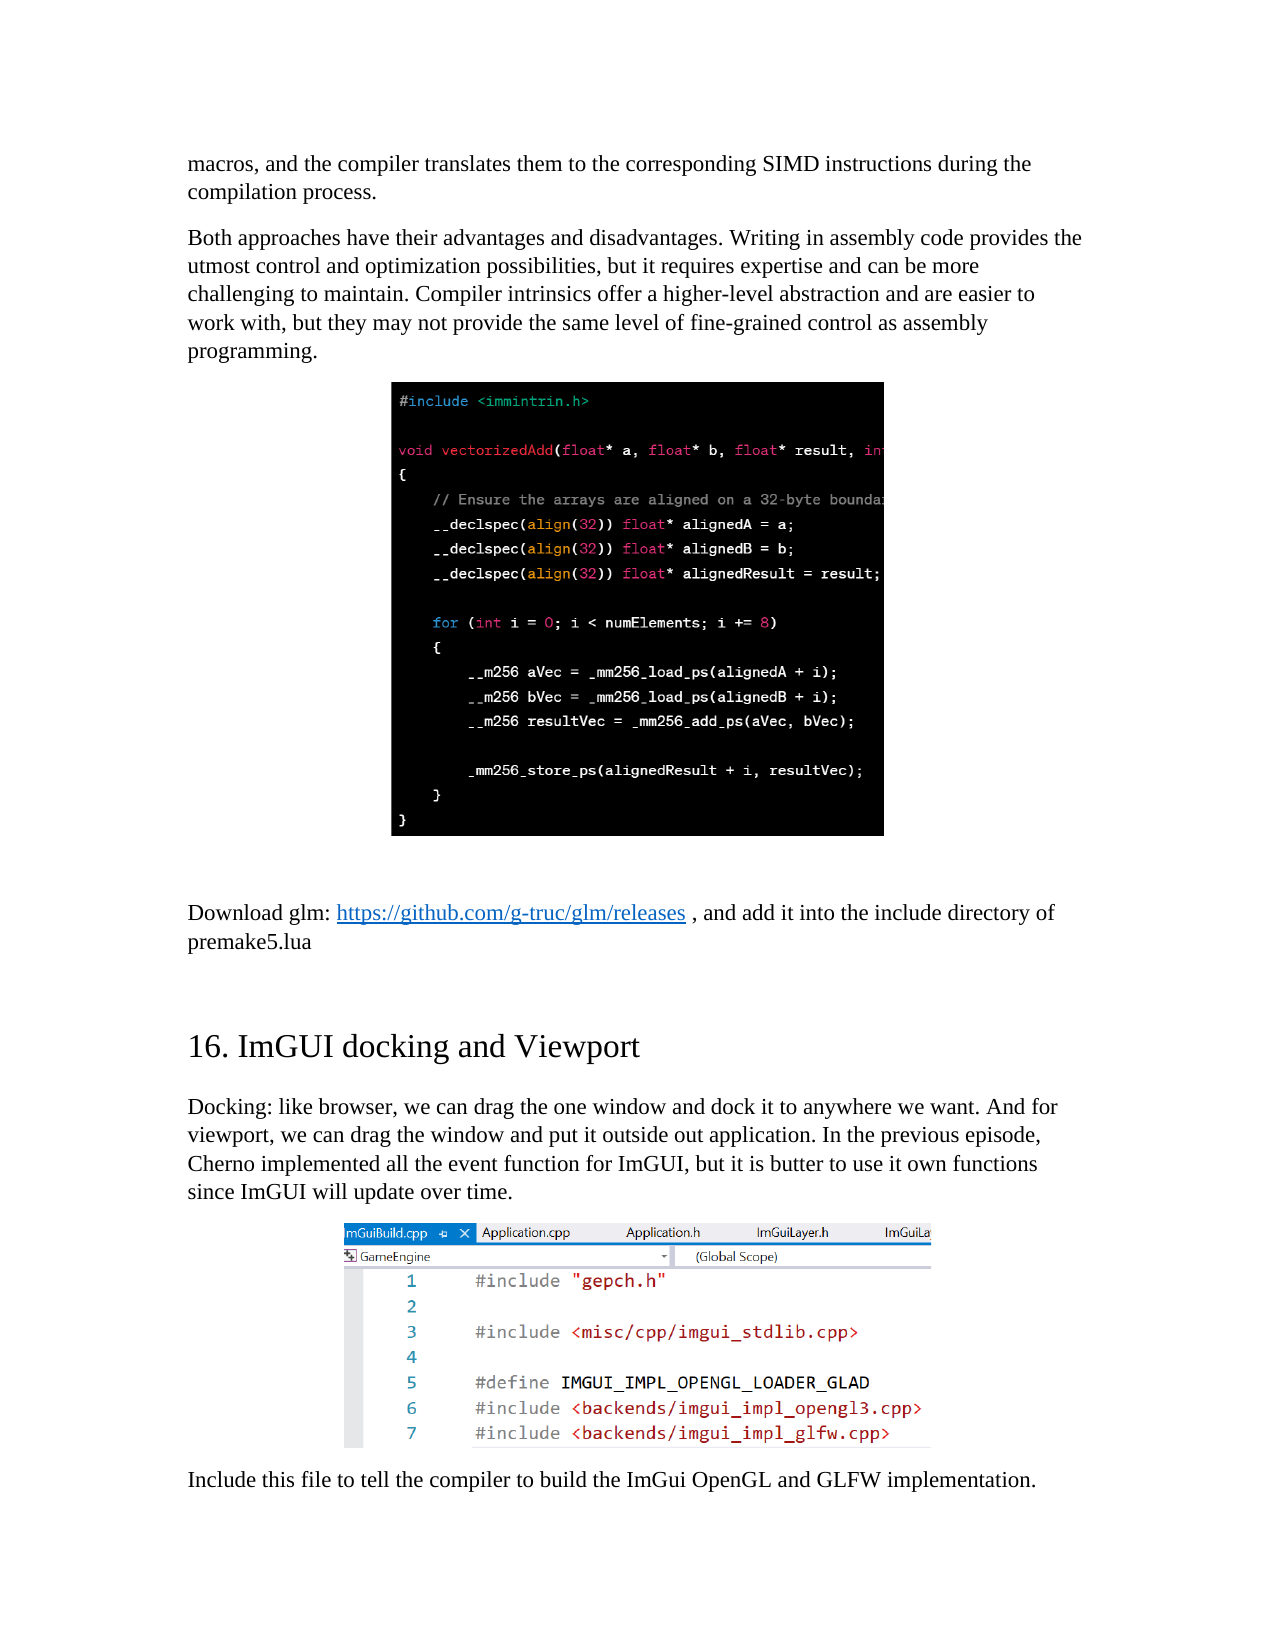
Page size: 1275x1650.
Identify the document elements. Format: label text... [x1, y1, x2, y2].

picture [344, 1223, 932, 1448]
subtitle 16. ImGUI docking and Viewport [187, 1026, 1087, 1065]
text Include this file to tell the compiler to build the ImGui OpenGL and GLFW implementation. [187, 1466, 1087, 1492]
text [187, 150, 1087, 205]
text Both approaches have their advantages and disadvantages. Writing in assembly code provides the utmost control and optimization possibilities, but it requires expertise and can be more challenging to maintain. Compiler intrinsics offer a higher-level abstraction and are easier to work with, but they may not provide the same level of fine-grained control as assembly programming. [187, 223, 1087, 364]
picture [391, 382, 884, 836]
text Docking: like browser, we can drag the one window and dock it to anywhere we want. And for viewport, we can drag the window and put it outside out application. In the previous episode, Cherno implemented all the event function for ImGUI, but it is butter to use it own functions since ImGUI will update over time. [187, 1093, 1087, 1204]
text Download glm: https://github.com/g-truc/glm/releases , and add it into the include directory of premake5.lua [187, 899, 1087, 954]
